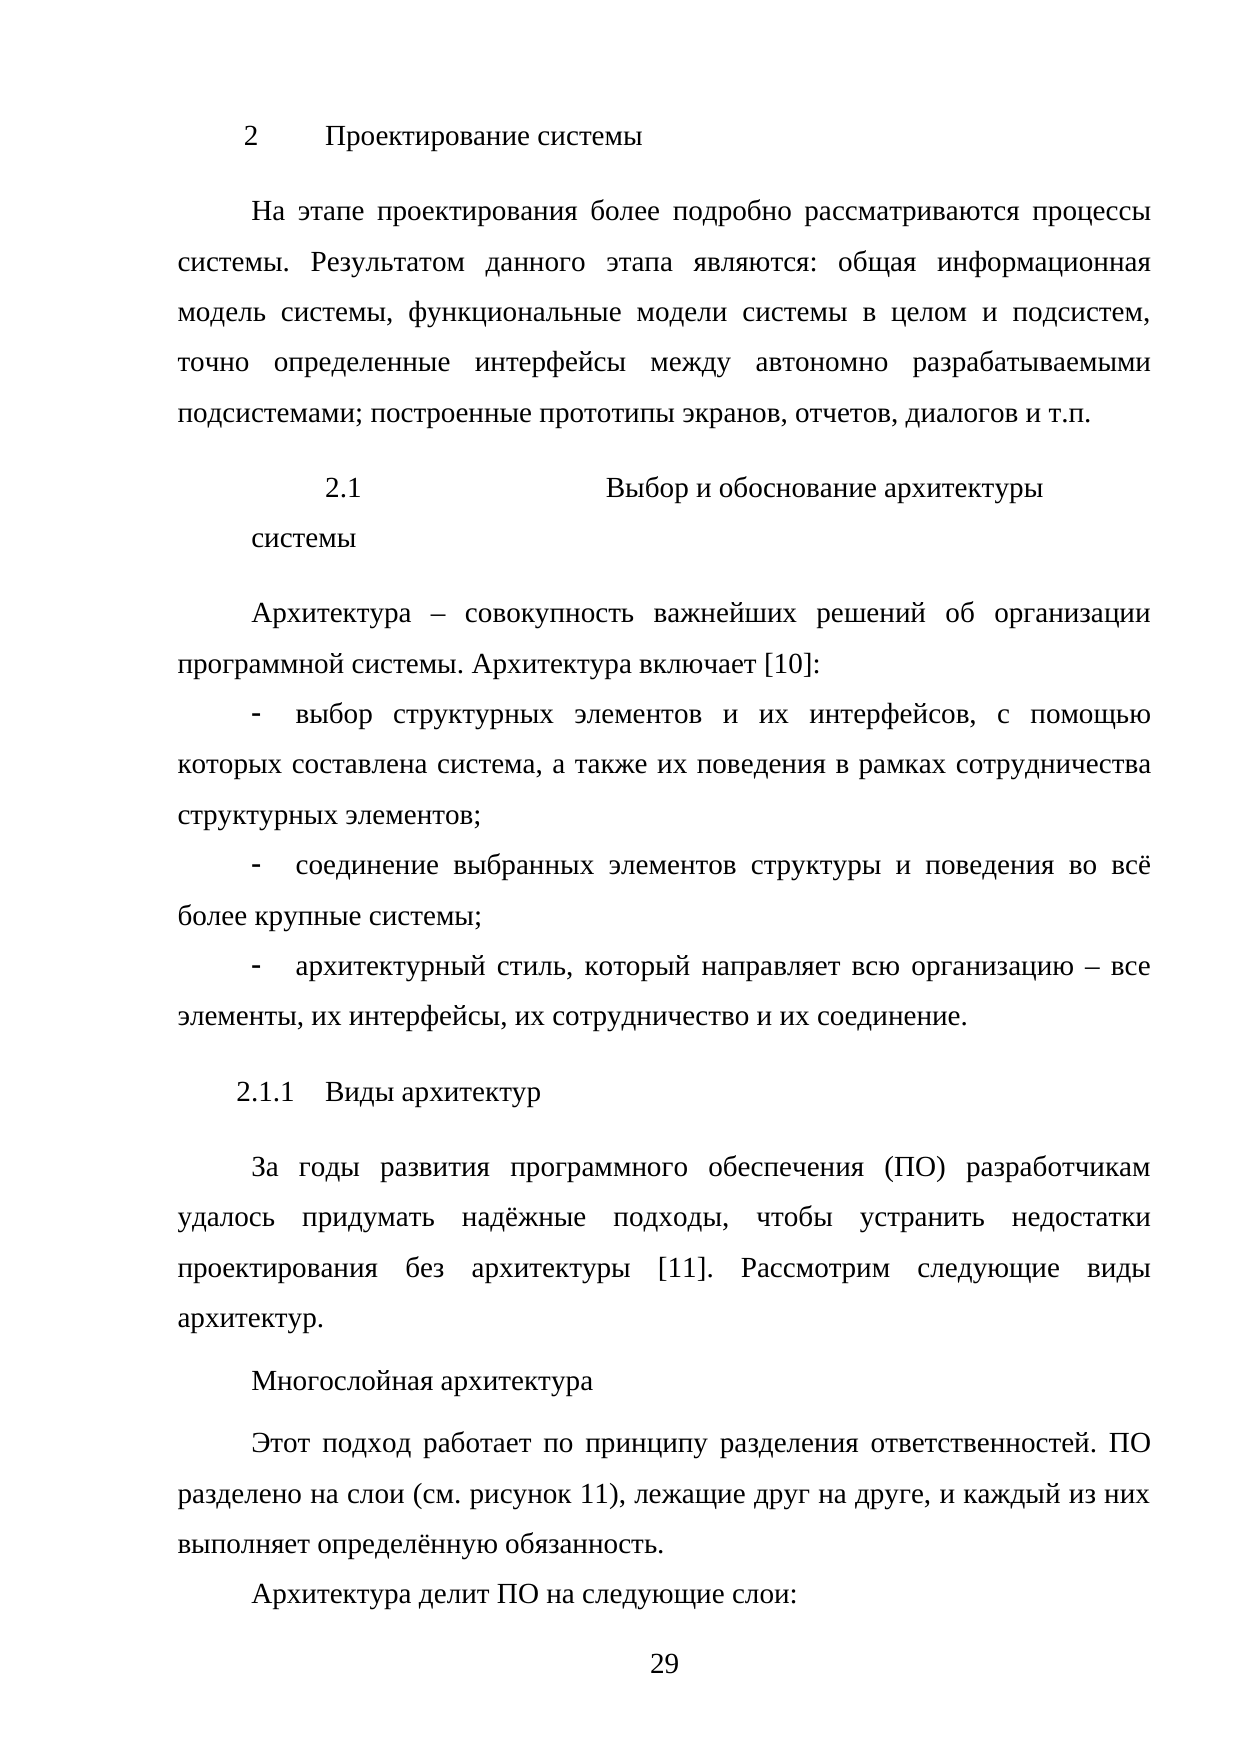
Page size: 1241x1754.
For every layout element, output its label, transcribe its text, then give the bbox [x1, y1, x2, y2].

text архитектурный стиль, который направляет всю организацию – все элементы, их интерфейсы, их сотрудничество и их соединение. [177, 948, 1152, 1032]
text Архитектура делит ПО на следующие слои: [177, 1577, 1152, 1610]
text Выбор и обоснование архитектуры системы [251, 470, 1152, 554]
text соединение выбранных элементов структуры и поведения во всё более крупные системы; [177, 847, 1152, 931]
list Многослойная архитектура [251, 1363, 1152, 1396]
text На этапе проектирования более подробно рассматриваются процессы системы. Результатом данного этапа являются: общая информационная модель системы, функциональные модели системы в целом и подсистем, точно определенные интерфейсы между автономно разрабатываемыми подсистемами; построенные прототипы экранов, отчетов, диалогов и т.п. [177, 193, 1152, 428]
text выбор структурных элементов и их интерфейсов, с помощью которых составлена система, а также их поведения в рамках сотрудничества структурных элементов; [177, 696, 1152, 831]
text За годы развития программного обеспечения (ПО) разработчикам удалось придумать надёжные подходы, чтобы устранить недостатки проектирования без архитектуры [11]. Рассмотрим следующие виды архитектур. [177, 1149, 1152, 1333]
text Виды архитектур [236, 1074, 1152, 1107]
text Проектирование системы [177, 118, 1152, 152]
text Этот подход работает по принципу разделения ответственностей. ПО разделено на слои (см. рисунок 11), лежащие друг на друге, и каждый из них выполняет определённую обязанность. [177, 1426, 1152, 1560]
text Архитектура – совокупность важнейших решений об организации программной системы. Архитектура включает [10]: [177, 596, 1152, 679]
